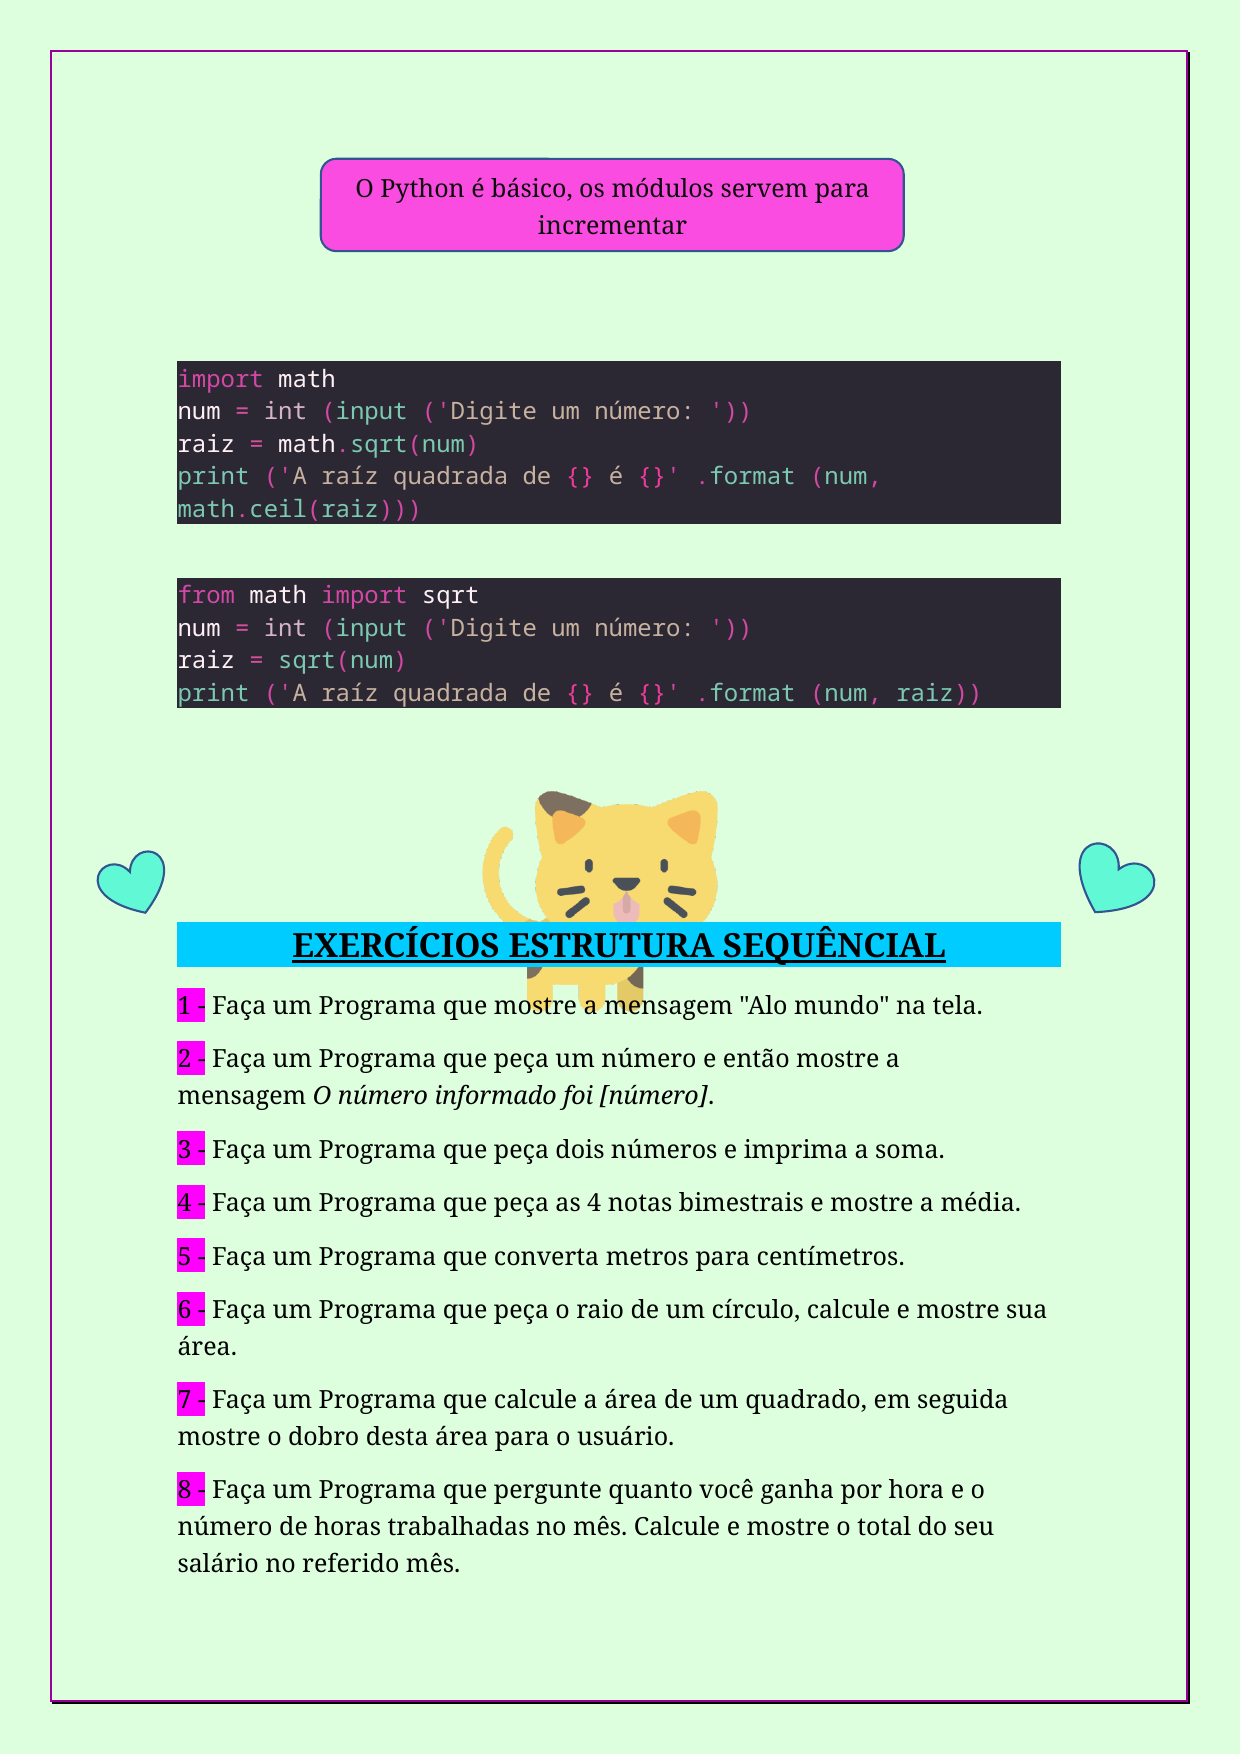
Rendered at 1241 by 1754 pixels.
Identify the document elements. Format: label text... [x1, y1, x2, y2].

text print ('A raíz quadrada de {} é {}' .format (num, raiz)) [177, 676, 1061, 708]
text 5 - Faça um Programa que converta metros para centímetros. [205, 1238, 1061, 1272]
text num = int (input ('Digite um número: ')) [177, 610, 1061, 643]
text 1 - Faça um Programa que mostre a mensagem "Alo mundo" na tela. [205, 988, 1061, 1022]
text EXERCÍCIOS ESTRUTURA SEQUÊNCIAL [177, 922, 1061, 967]
text raiz = sqrt(num) [177, 643, 1061, 676]
picture [482, 783, 718, 921]
picture [482, 968, 718, 988]
text print ('A raíz quadrada de {} é {}' .format (num, math.ceil(raiz))) [177, 459, 1061, 524]
text 2 - Faça um Programa que peça um número e então mostre a mensagem O número informado foi [número]. [177, 1041, 1061, 1112]
text 4 - Faça um Programa que peça as 4 notas bimestrais e mostre a média. [205, 1185, 1061, 1219]
text 6 - Faça um Programa que peça o raio de um círculo, calcule e mostre sua área. [177, 1292, 1061, 1362]
text num = int (input ('Digite um número: ')) [177, 394, 1061, 427]
text import math [177, 361, 1061, 394]
text 8 - Faça um Programa que pergunte quanto você ganha por hora e o número de horas trabalhadas no mês. Calcule e mostre o total do seu salário no referido mês. [177, 1472, 1061, 1579]
text 7 - Faça um Programa que calcule a área de um quadrado, em seguida mostre o dobro desta área para o usuário. [177, 1382, 1061, 1453]
text from math import sqrt [177, 578, 1061, 610]
text raiz = math.sqrt(num) [177, 427, 1061, 459]
text 3 - Faça um Programa que peça dois números e imprima a soma. [205, 1131, 1061, 1165]
